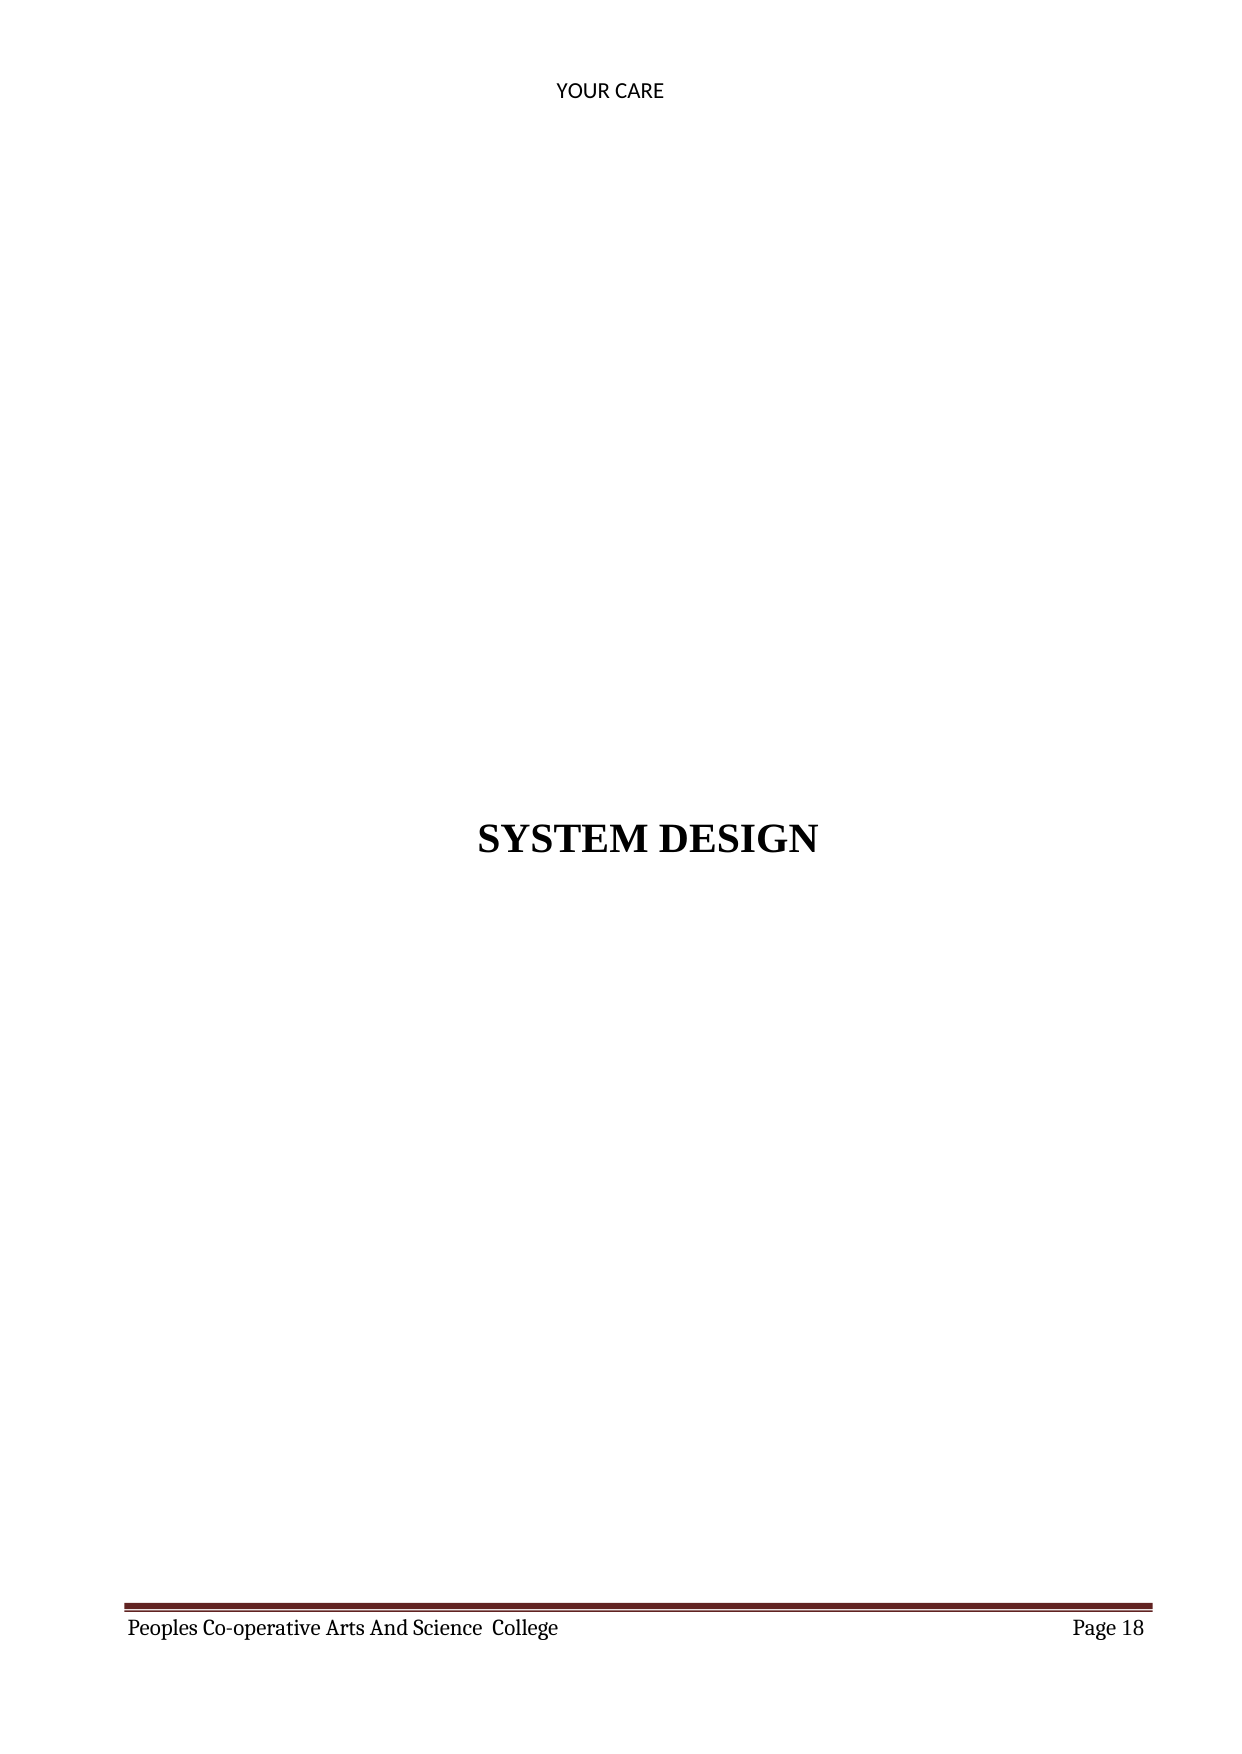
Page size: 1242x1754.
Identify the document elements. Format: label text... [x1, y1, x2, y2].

subtitle SYSTEM DESIGN [204, 814, 1092, 862]
